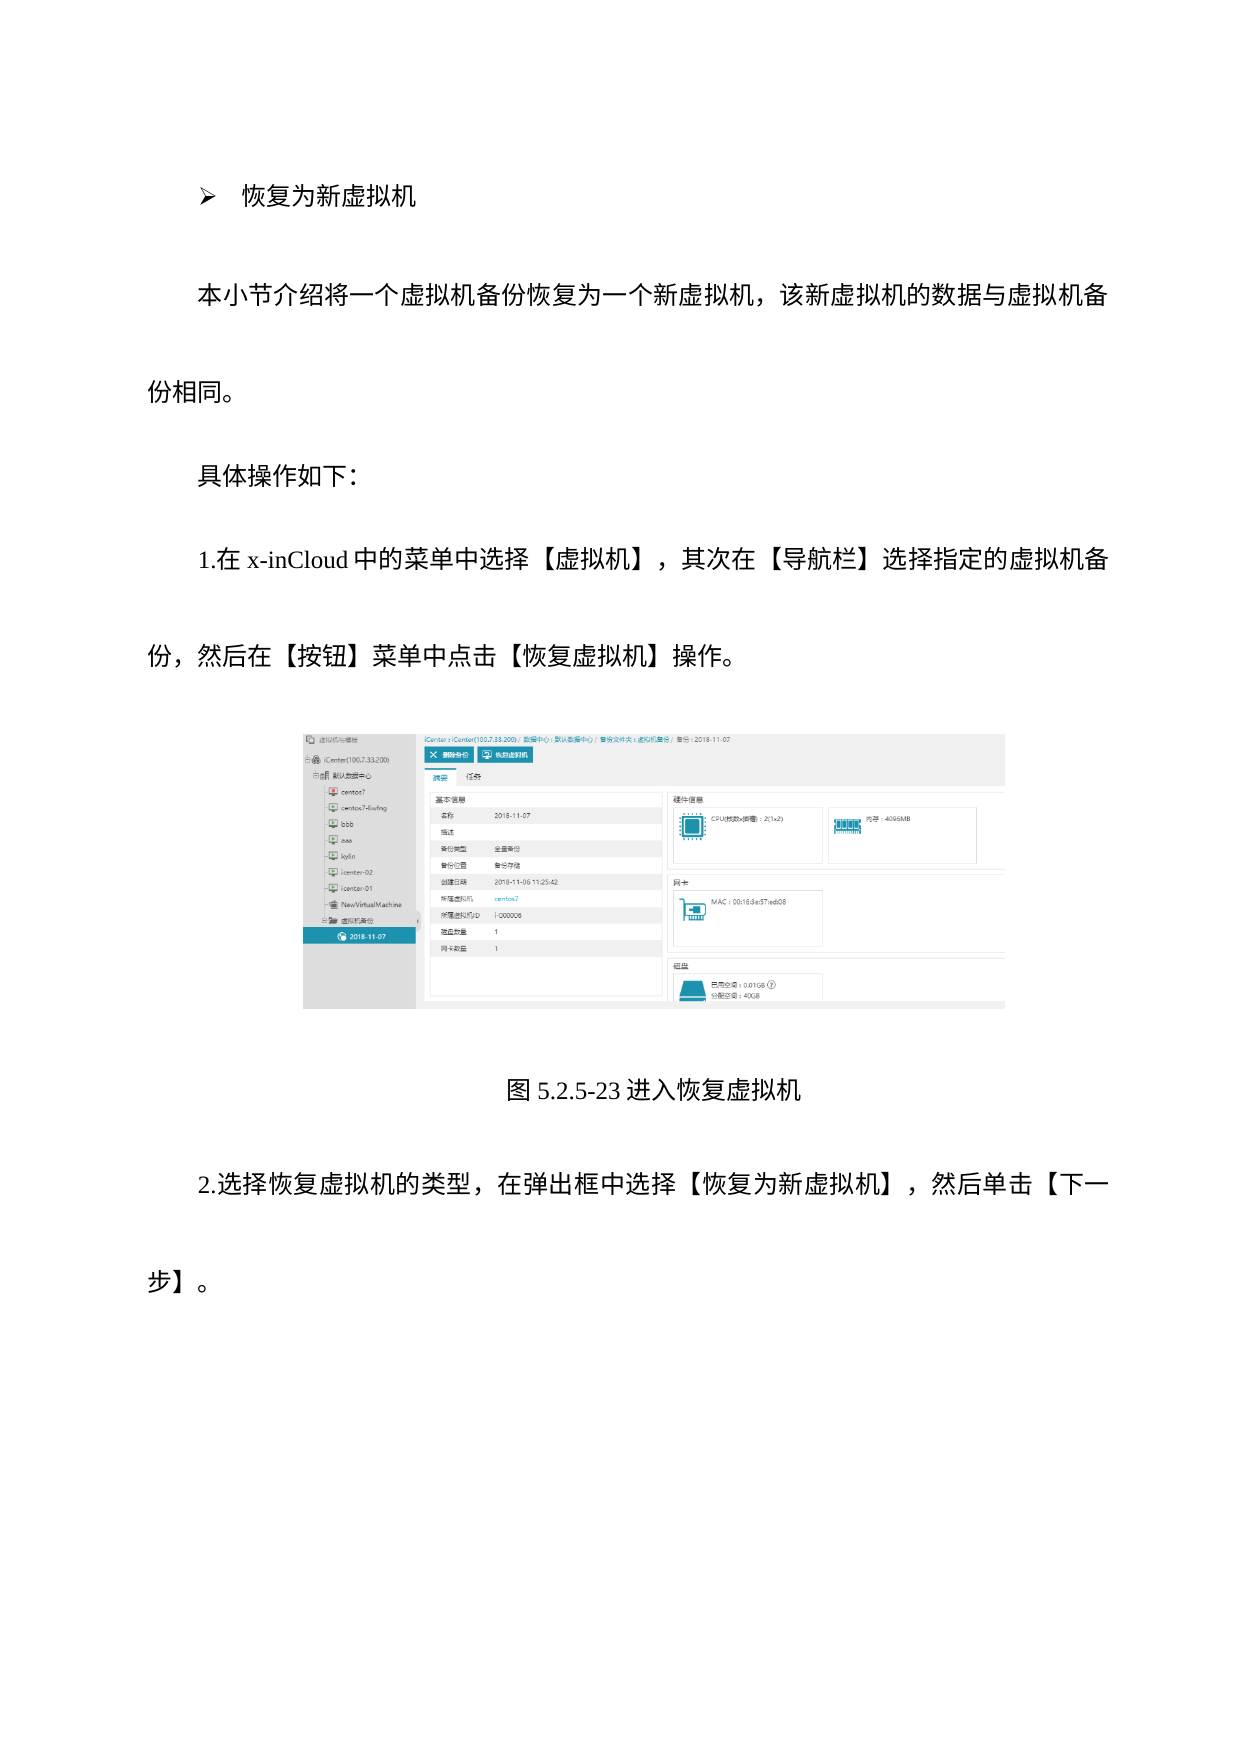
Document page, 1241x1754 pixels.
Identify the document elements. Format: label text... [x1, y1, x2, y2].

text 2.选择恢复虚拟机的类型，在弹出框中选择【恢复为新虚拟机】，然后单击【下一步】。 [148, 1150, 1110, 1313]
text 本小节介绍将一个虚拟机备份恢复为一个新虚拟机，该新虚拟机的数据与虚拟机备份相同。 [148, 261, 1110, 423]
text 1.在x-inCloud中的菜单中选择【虚拟机】，其次在【导航栏】选择指定的虚拟机备份，然后在【按钮】菜单中点击【恢复虚拟机】操作。 [148, 525, 1110, 687]
list 恢复为新虚拟机 [198, 162, 1110, 227]
text 图 5.2.5-23 进入恢复虚拟机 [148, 1056, 1110, 1121]
text 具体操作如下： [148, 442, 1110, 507]
picture [303, 734, 1005, 1009]
